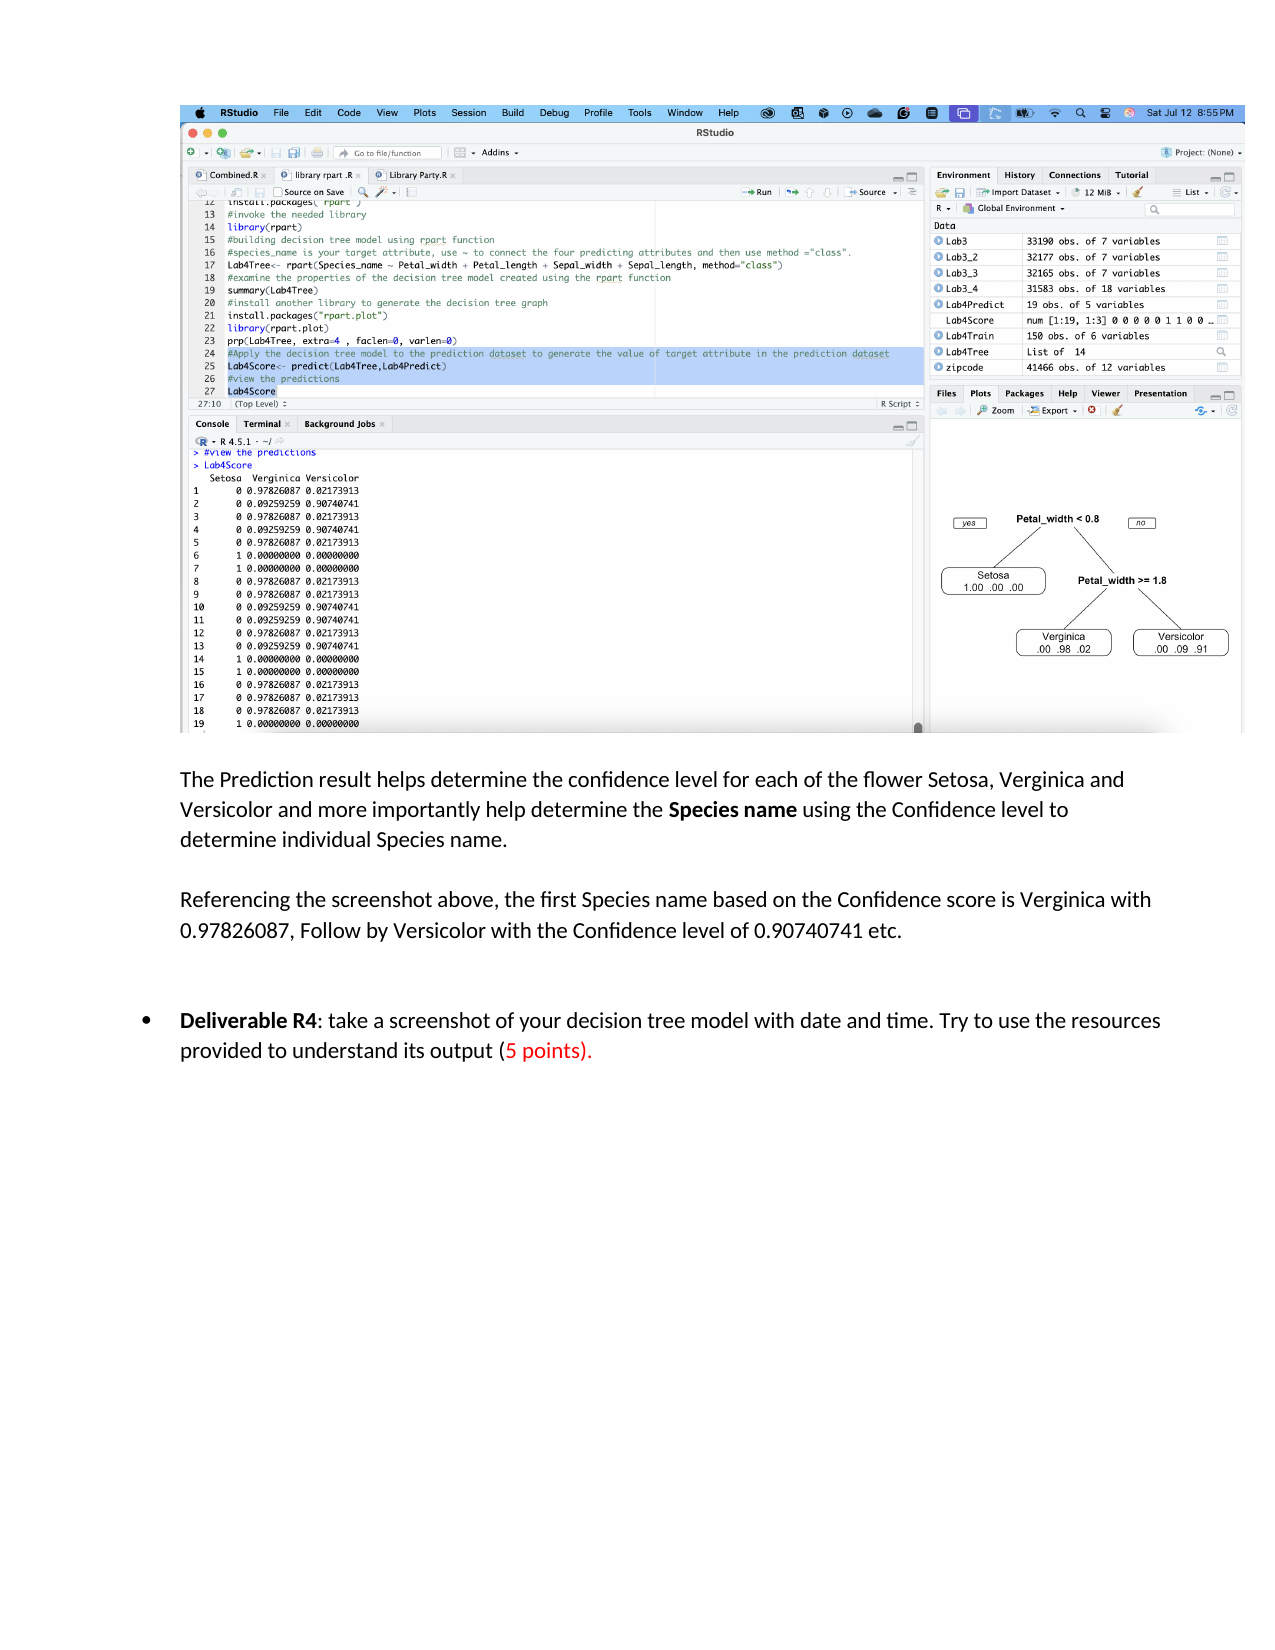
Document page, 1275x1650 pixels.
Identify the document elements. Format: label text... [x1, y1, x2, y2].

list The Prediction result helps determine the confidence level for each of the flower Setosa, Verginica and Versicolor and more importantly help determine the Species name using the Confidence level to determine individual Species name. [180, 765, 1170, 853]
list Referencing the screenshot above, the first Species name based on the Confidence score is Verginica with 0.97826087, Follow by Versicolor with the Confidence level of 0.90740741 etc. [180, 886, 1170, 944]
list Deliverable R4: take a screenshot of your decision tree model with date and time. Try to use the resources provided to understand its output (5 points). [142, 1006, 1170, 1064]
picture [180, 105, 1245, 733]
